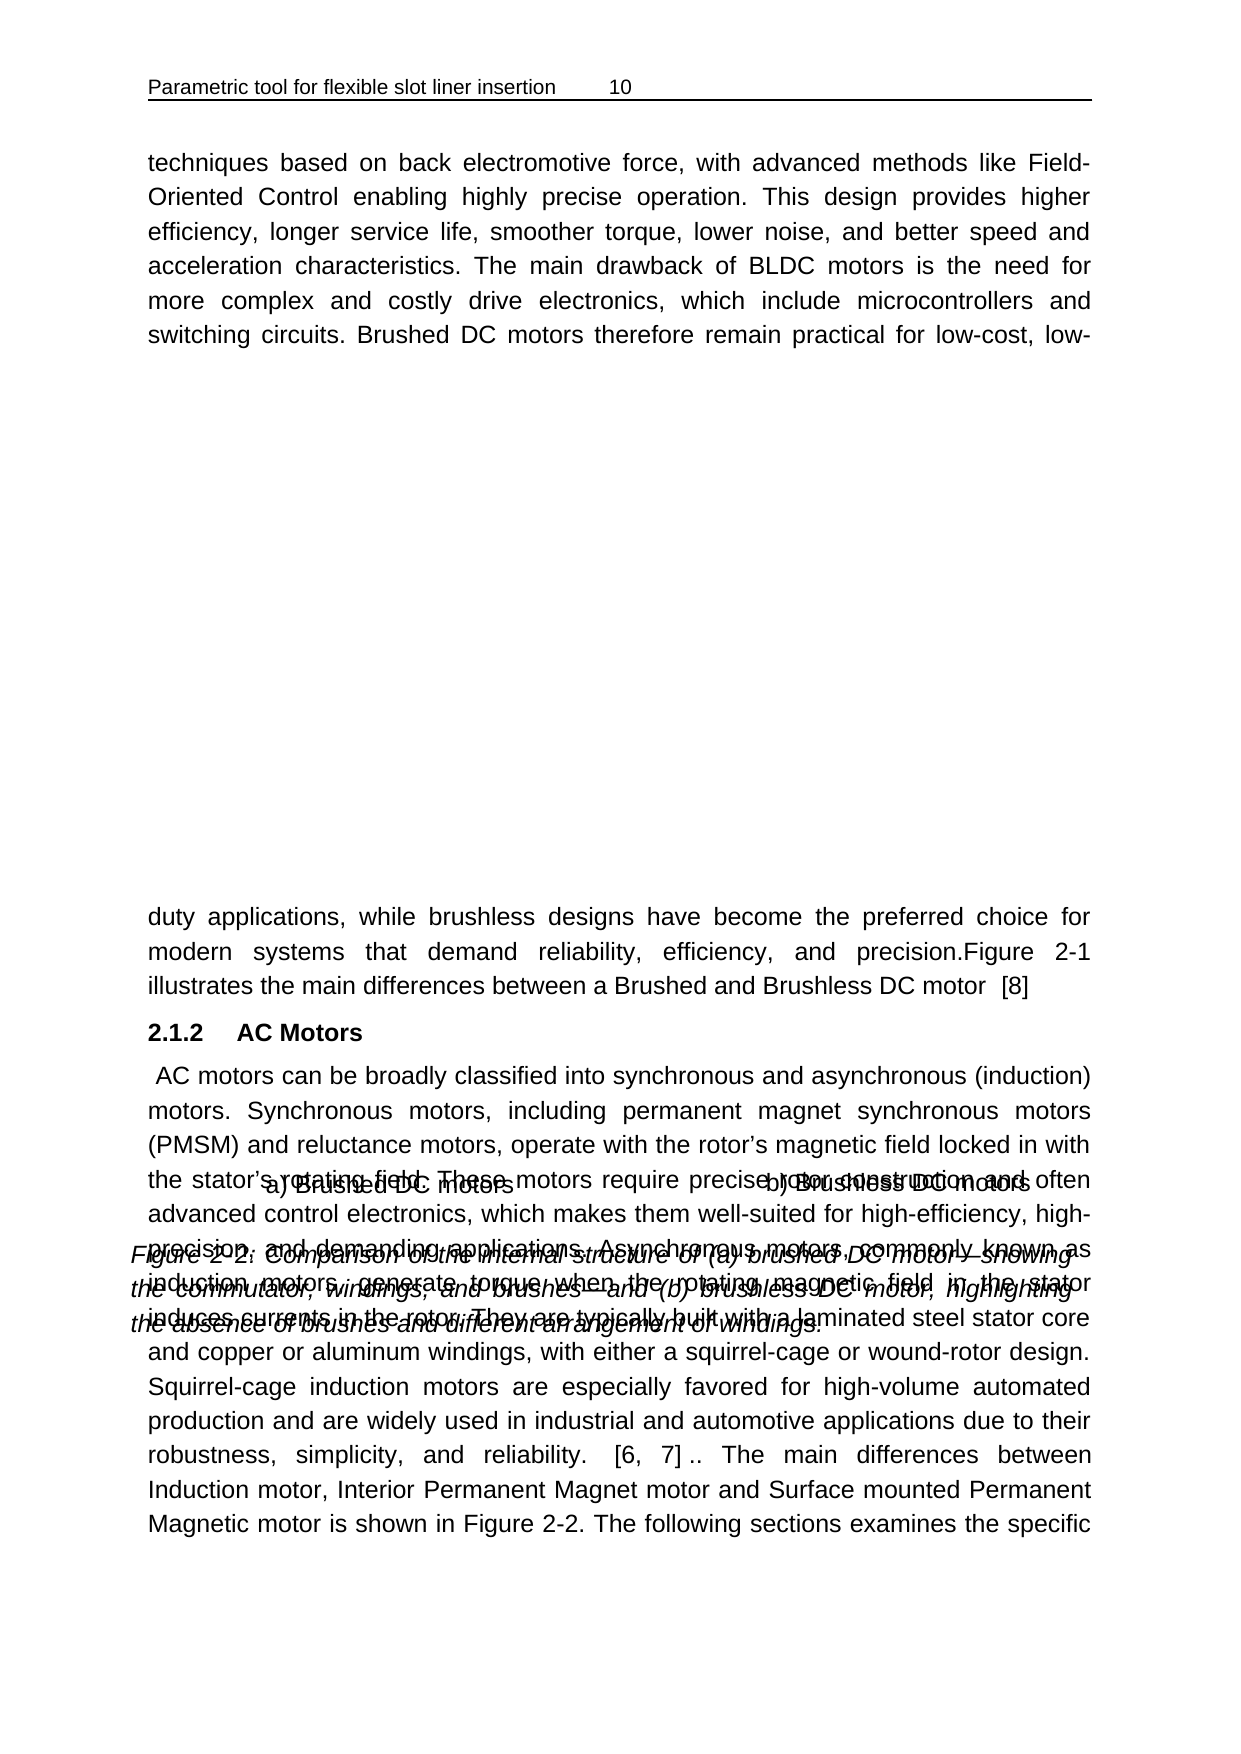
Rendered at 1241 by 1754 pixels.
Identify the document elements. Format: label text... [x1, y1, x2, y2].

subtitle AC Motors [148, 1018, 1092, 1047]
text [148, 1061, 1092, 1538]
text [148, 148, 1092, 1000]
